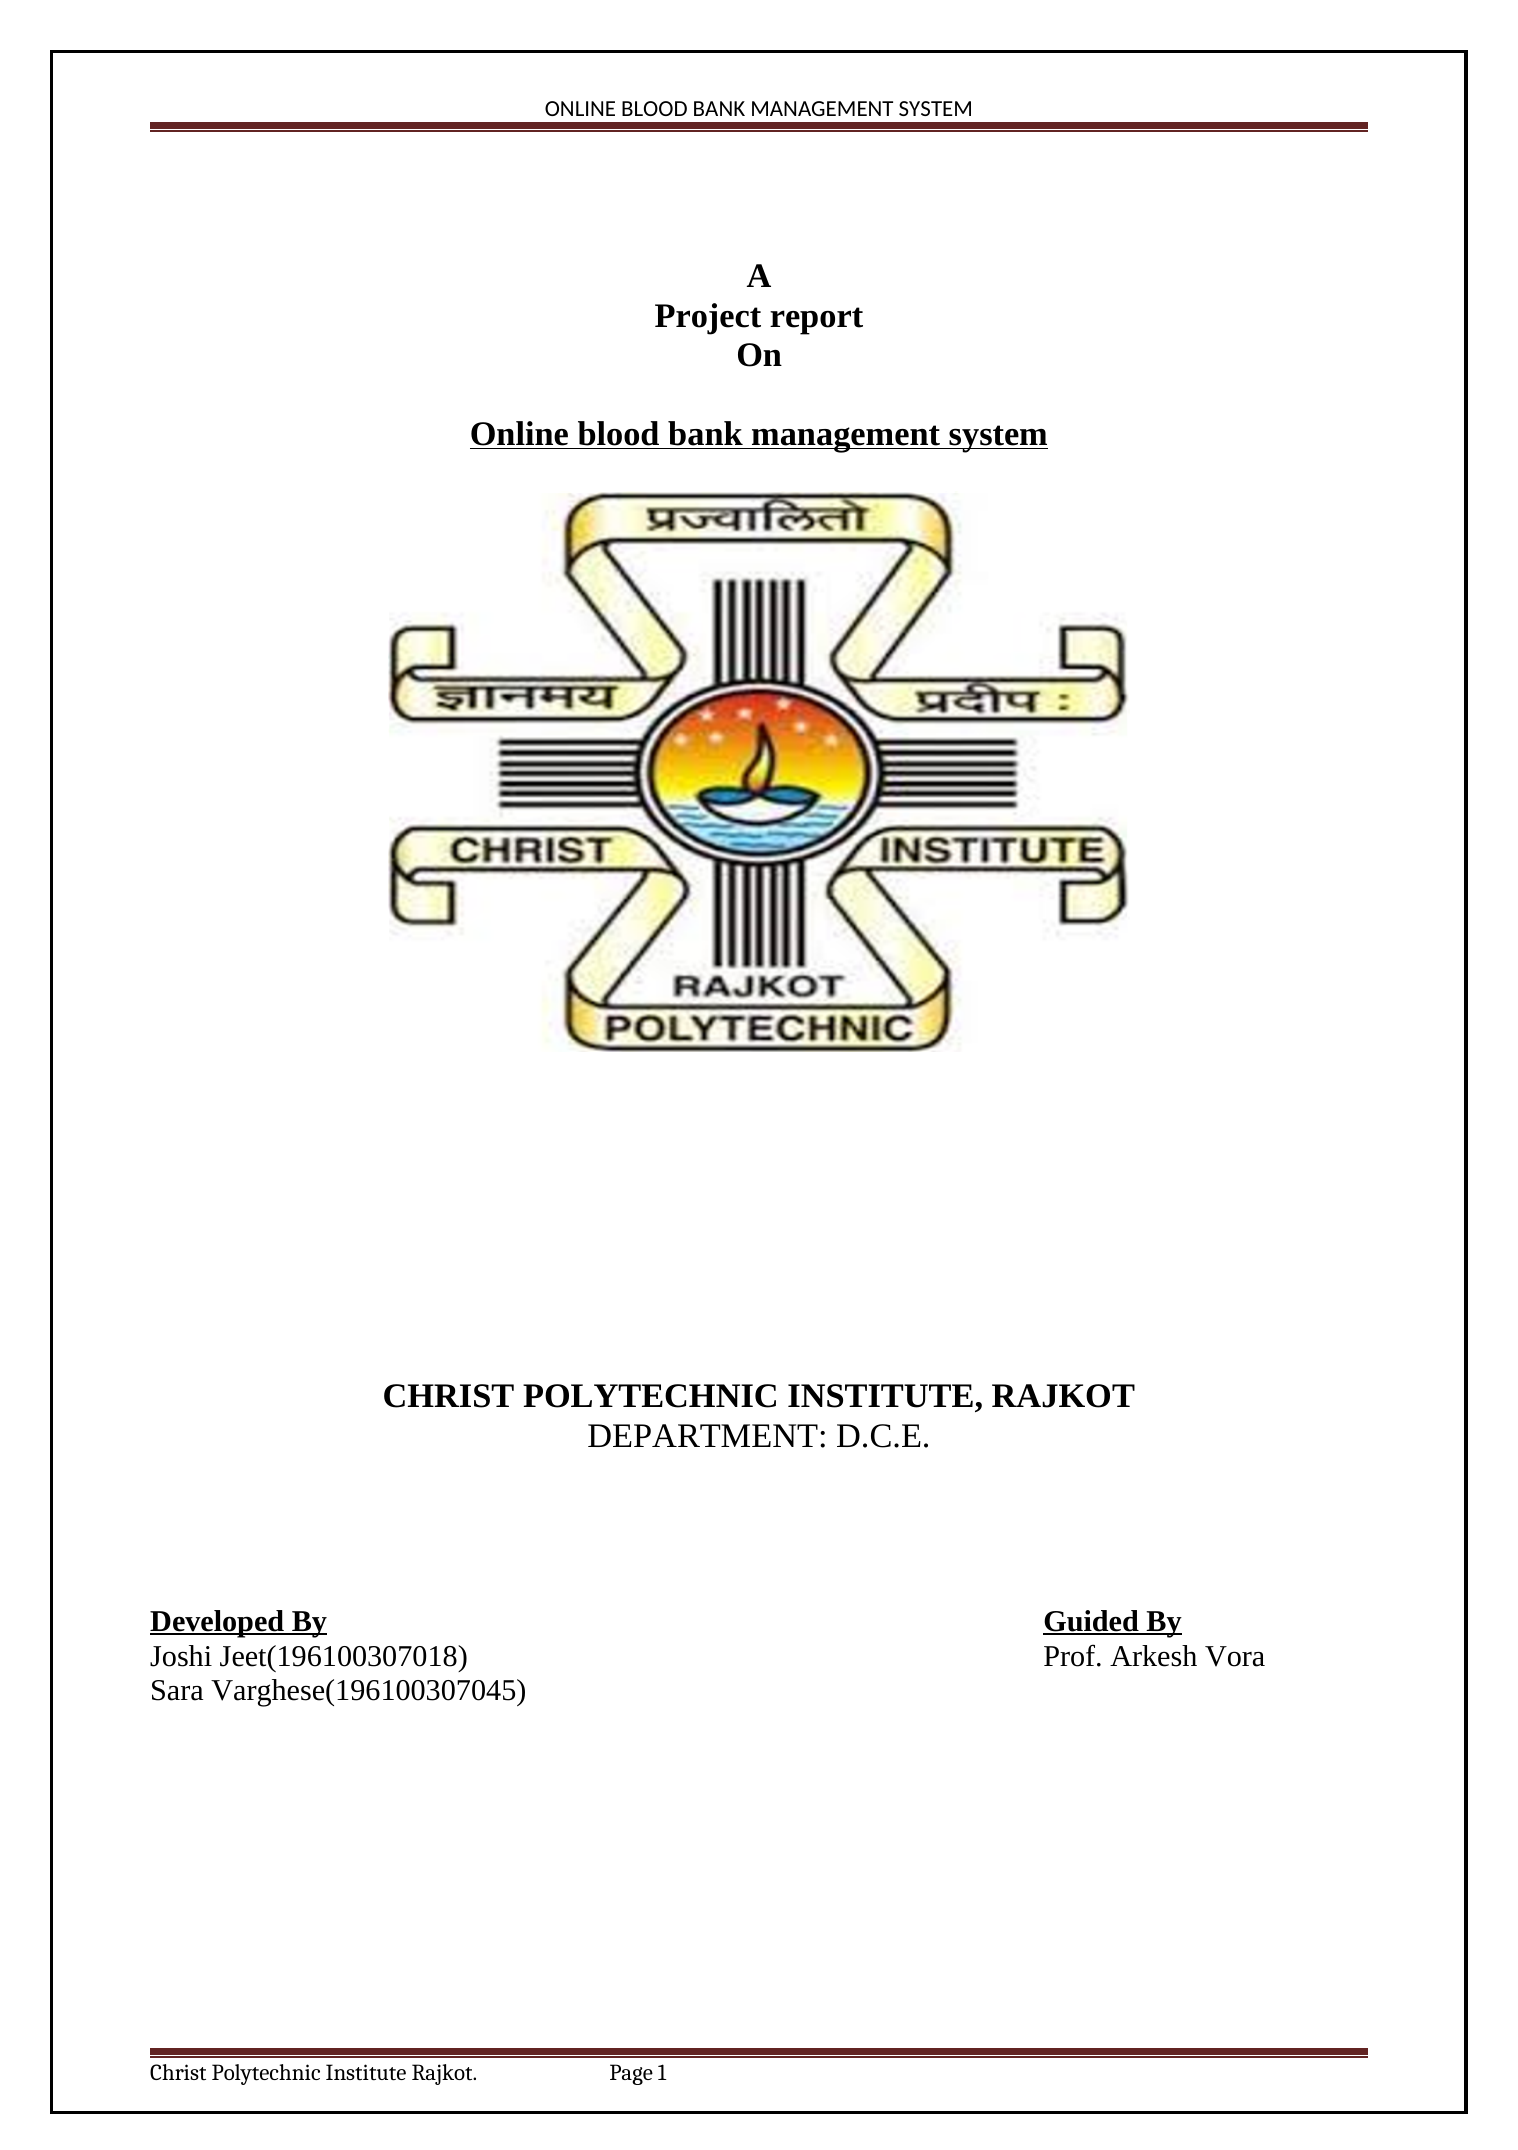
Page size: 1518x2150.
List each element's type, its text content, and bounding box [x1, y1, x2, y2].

text Joshi Jeet(196100307018) Prof. Arkesh Vora [150, 1638, 1368, 1672]
text CHRIST POLYTECHNIC INSTITUTE, RAJKOT [150, 1376, 1368, 1415]
text Project report [150, 295, 1368, 334]
text Sara Varghese(196100307045) [150, 1672, 1368, 1707]
picture [388, 491, 1130, 1052]
text Online blood bank management system [150, 413, 1368, 453]
text DEPARTMENT: D.C.E. [150, 1415, 1368, 1455]
text On [150, 334, 1368, 374]
text A [150, 255, 1368, 295]
text Developed By Guided By [150, 1603, 1368, 1638]
